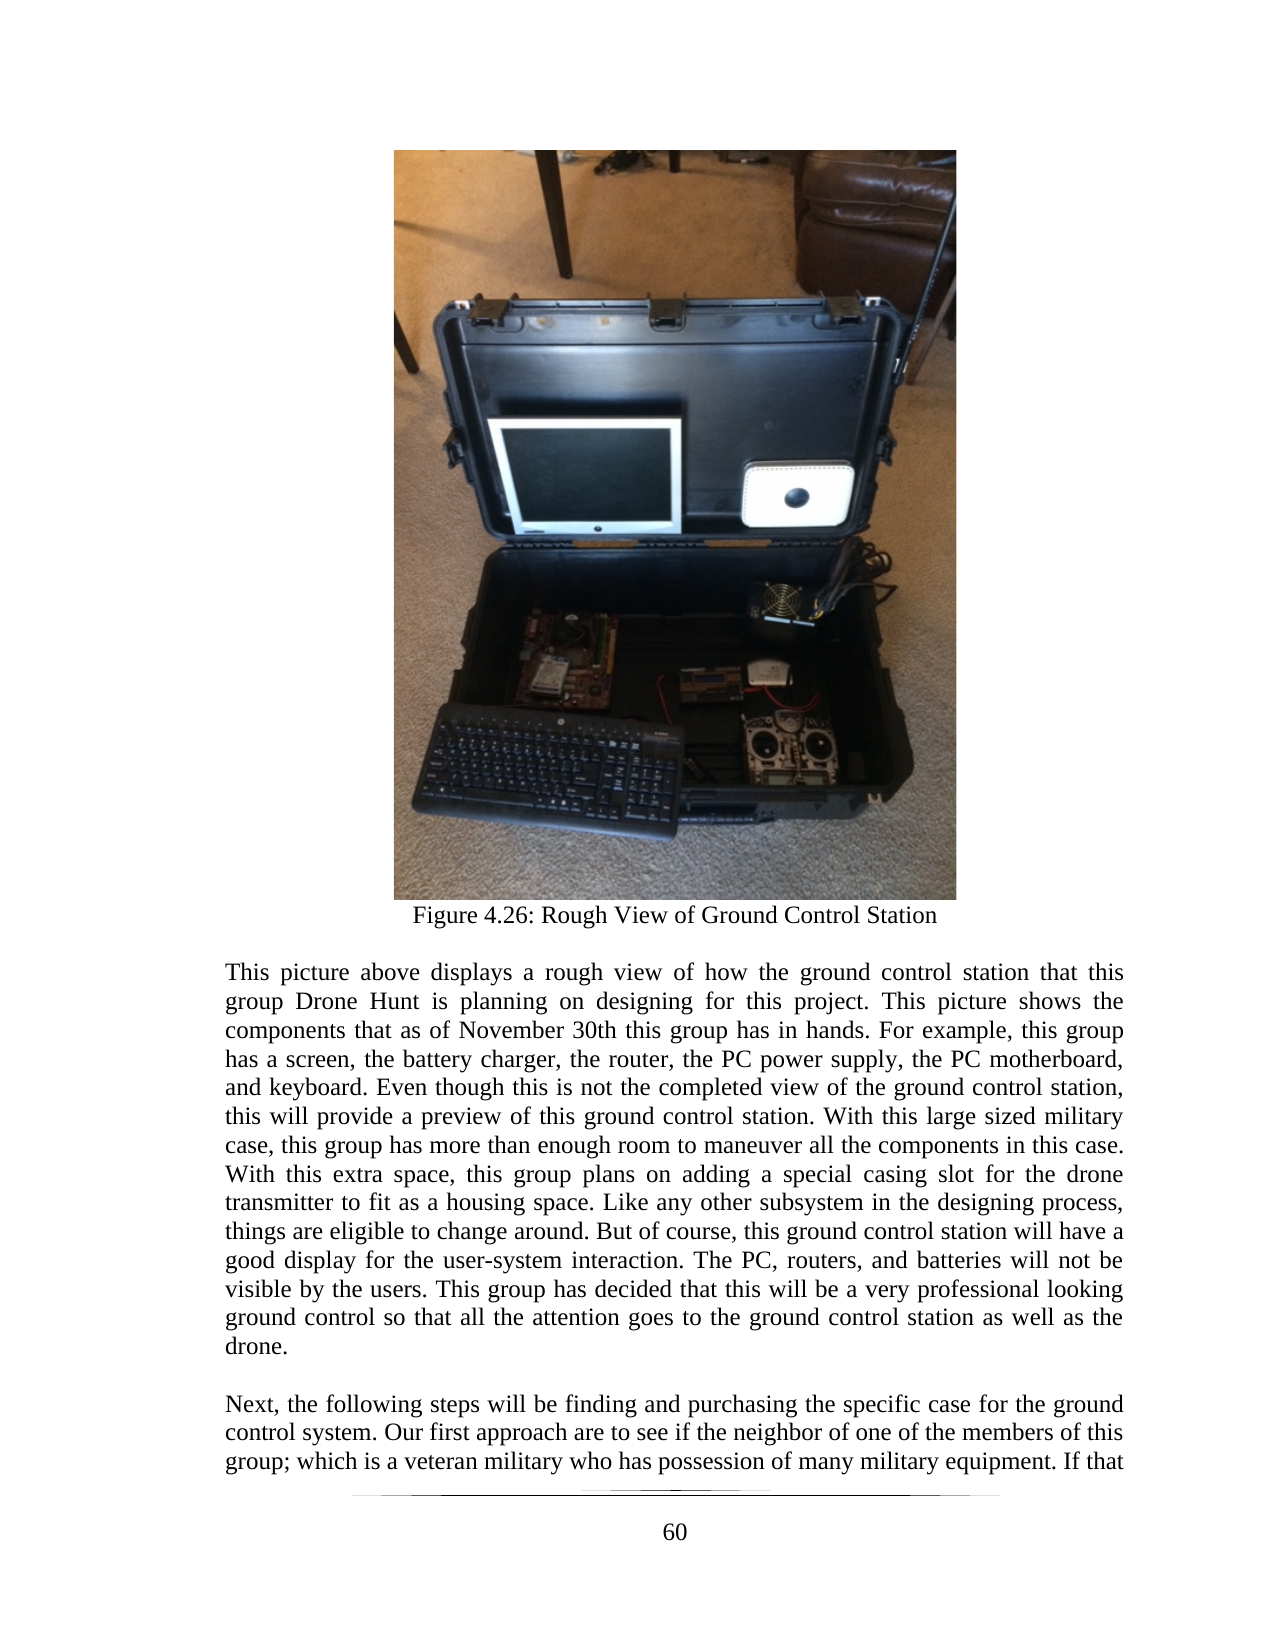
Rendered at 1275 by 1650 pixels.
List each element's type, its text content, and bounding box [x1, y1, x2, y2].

picture [393, 150, 957, 900]
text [225, 1389, 1125, 1475]
text Figure 4.26: Rough View of Ground Control Station [225, 900, 1125, 929]
text This picture above displays a rough view of how the ground control station that this group Drone Hunt is planning on designing for this project. This picture shows the components that as of November 30th this group has in hands. For example, this group has a screen, the battery charger, the router, the PC power supply, the PC motherboard, and keyboard. Even though this is not the completed view of the ground control station, this will provide a preview of this ground control station. With this large sized military case, this group has more than enough room to maneuver all the components in this case. With this extra space, this group plans on adding a special casing slot for the drone transmitter to fit as a housing space. Like any other subsystem in the designing process, things are eligible to change around. But of course, this ground control station will have a good display for the user-system interaction. The PC, routers, and batteries will not be visible by the users. This group has decided that this will be a very professional looking ground control so that all the attention goes to the ground control station as well as the drone. [225, 957, 1125, 1360]
